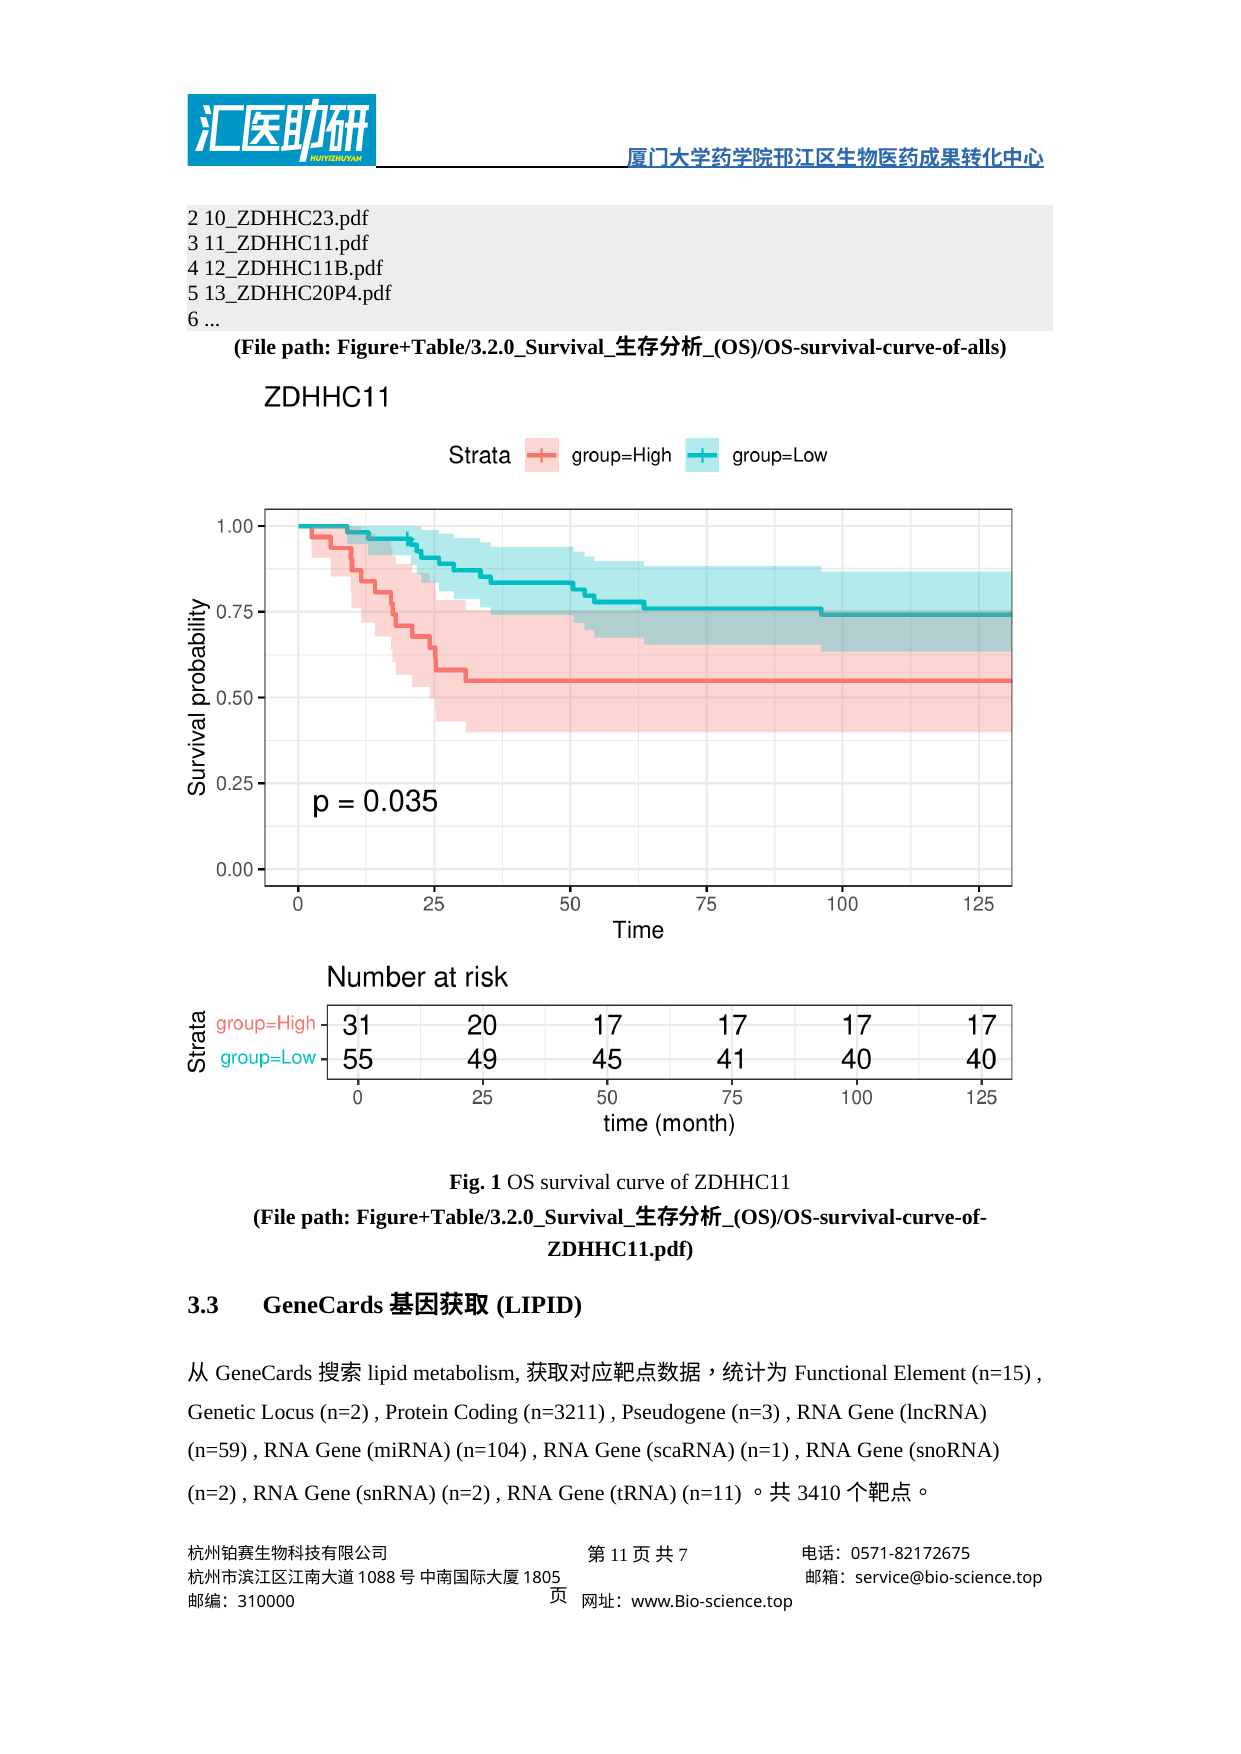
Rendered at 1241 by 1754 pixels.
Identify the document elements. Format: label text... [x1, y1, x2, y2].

picture [187, 385, 1013, 1136]
text 从 GeneCards 搜索 lipid metabolism, 获取对应靶点数据，统计为 Functional Element (n=15) , Genetic Locus (n=2) , Protein Coding (n=3211) , Pseudogene (n=3) , RNA Gene (lncRNA) (n=59) , RNA Gene (miRNA) (n=104) , RNA Gene (scaRNA) (n=1) , RNA Gene (snoRNA) (n=2) , RNA Gene (snRNA) (n=2) , RNA Gene (tRNA) (n=11) 。共 3410 个靶点。 [187, 1357, 1053, 1507]
picture [210, 106, 243, 150]
picture [243, 106, 284, 150]
text (File path: Figure+Table/3.2.0_Survival_生存分析_(OS)/OS-survival-curve-of-alls) [187, 331, 1053, 361]
subtitle 3.3 GeneCards 基因获取 (LIPID) [187, 1287, 1053, 1321]
picture [204, 106, 210, 114]
text (File path: Figure+Table/3.2.0_Survival_生存分析_(OS)/OS-survival-curve-of-ZDHHC11.pdf) [187, 1201, 1053, 1261]
picture [201, 118, 208, 127]
text Fig. 1 OS survival curve of ZDHHC11 [187, 1169, 1053, 1194]
picture [327, 106, 368, 150]
picture [196, 131, 208, 150]
picture [282, 99, 327, 161]
